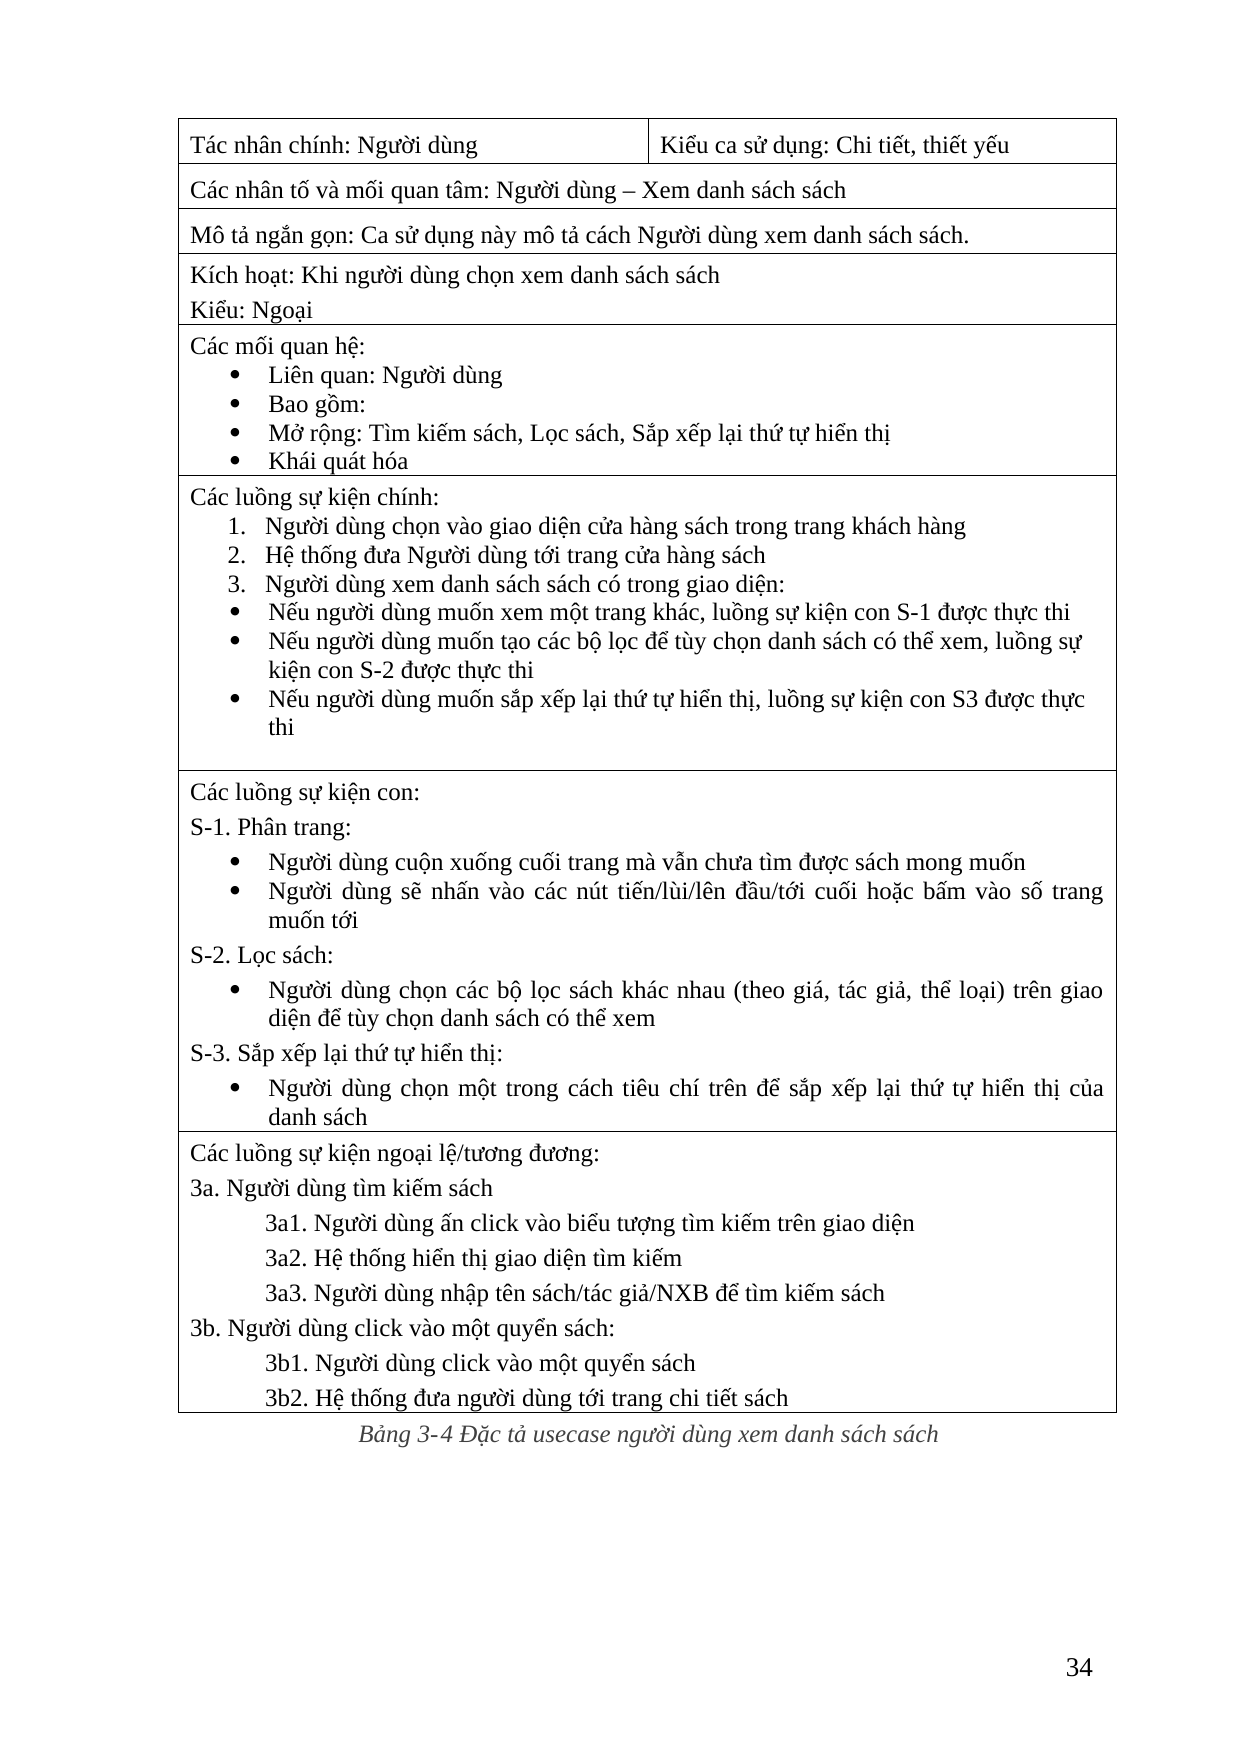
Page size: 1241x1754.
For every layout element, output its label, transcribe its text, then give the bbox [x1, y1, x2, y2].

table_cell Các nhân tố và mối quan tâm: Người dùng – Xem danh sách sách [179, 164, 1116, 208]
table_cell Các luồng sự kiện con: S-1. Phân trang: Người dùng cuộn xuống cuối trang mà vẫn chưa tìm được sách mong muốn Người dùng sẽ nhấn vào các nút tiến/lùi/lên đầu/tới cuối hoặc bấm vào số trang muốn tới S-2. Lọc sách: Người dùng chọn các bộ lọc sách khác nhau (theo giá, tác giả, thể loại) trên giao diện để tùy chọn danh sách có thể xem S-3. Sắp xếp lại thứ tự hiển thị: Người dùng chọn một trong cách tiêu chí trên để sắp xếp lại thứ tự hiển thị của danh sách [179, 771, 1116, 1131]
table_cell Các luồng sự kiện ngoại lệ/tương đương: 3a. Người dùng tìm kiếm sách 3a1. Người dùng ấn click vào biểu tượng tìm kiếm trên giao diện 3a2. Hệ thống hiển thị giao diện tìm kiếm 3a3. Người dùng nhập tên sách/tác giả/NXB để tìm kiếm sách 3b. Người dùng click vào một quyển sách: 3b1. Người dùng click vào một quyển sách 3b2. Hệ thống đưa người dùng tới trang chi tiết sách [179, 1132, 1116, 1412]
table_cell Các mối quan hệ: Liên quan: Người dùng Bao gồm: Mở rộng: Tìm kiếm sách, Lọc sách, Sắp xếp lại thứ tự hiển thị Khái quát hóa [179, 325, 1116, 475]
table_cell Mô tả ngắn gọn: Ca sử dụng này mô tả cách Người dùng xem danh sách sách. [179, 209, 1116, 253]
table_cell Kích hoạt: Khi người dùng chọn xem danh sách sách Kiểu: Ngoại [179, 254, 1116, 324]
table_cell Tác nhân chính: Người dùng [179, 119, 648, 163]
table_cell Kiểu ca sử dụng: Chi tiết, thiết yếu [649, 119, 1116, 163]
table_cell Các luồng sự kiện chính: Người dùng chọn vào giao diện cửa hàng sách trong trang khách hàng Hệ thống đưa Người dùng tới trang cửa hàng sách Người dùng xem danh sách sách có trong giao diện: Nếu người dùng muốn xem một trang khác, luồng sự kiện con S-1 được thực thi Nếu người dùng muốn tạo các bộ lọc để tùy chọn danh sách có thể xem, luồng sự kiện con S-2 được thực thi Nếu người dùng muốn sắp xếp lại thứ tự hiển thị, luồng sự kiện con S3 được thực thi [179, 476, 1116, 770]
text Bảng 3-4 Đặc tả usecase người dùng xem danh sách sách [207, 1419, 1092, 1448]
